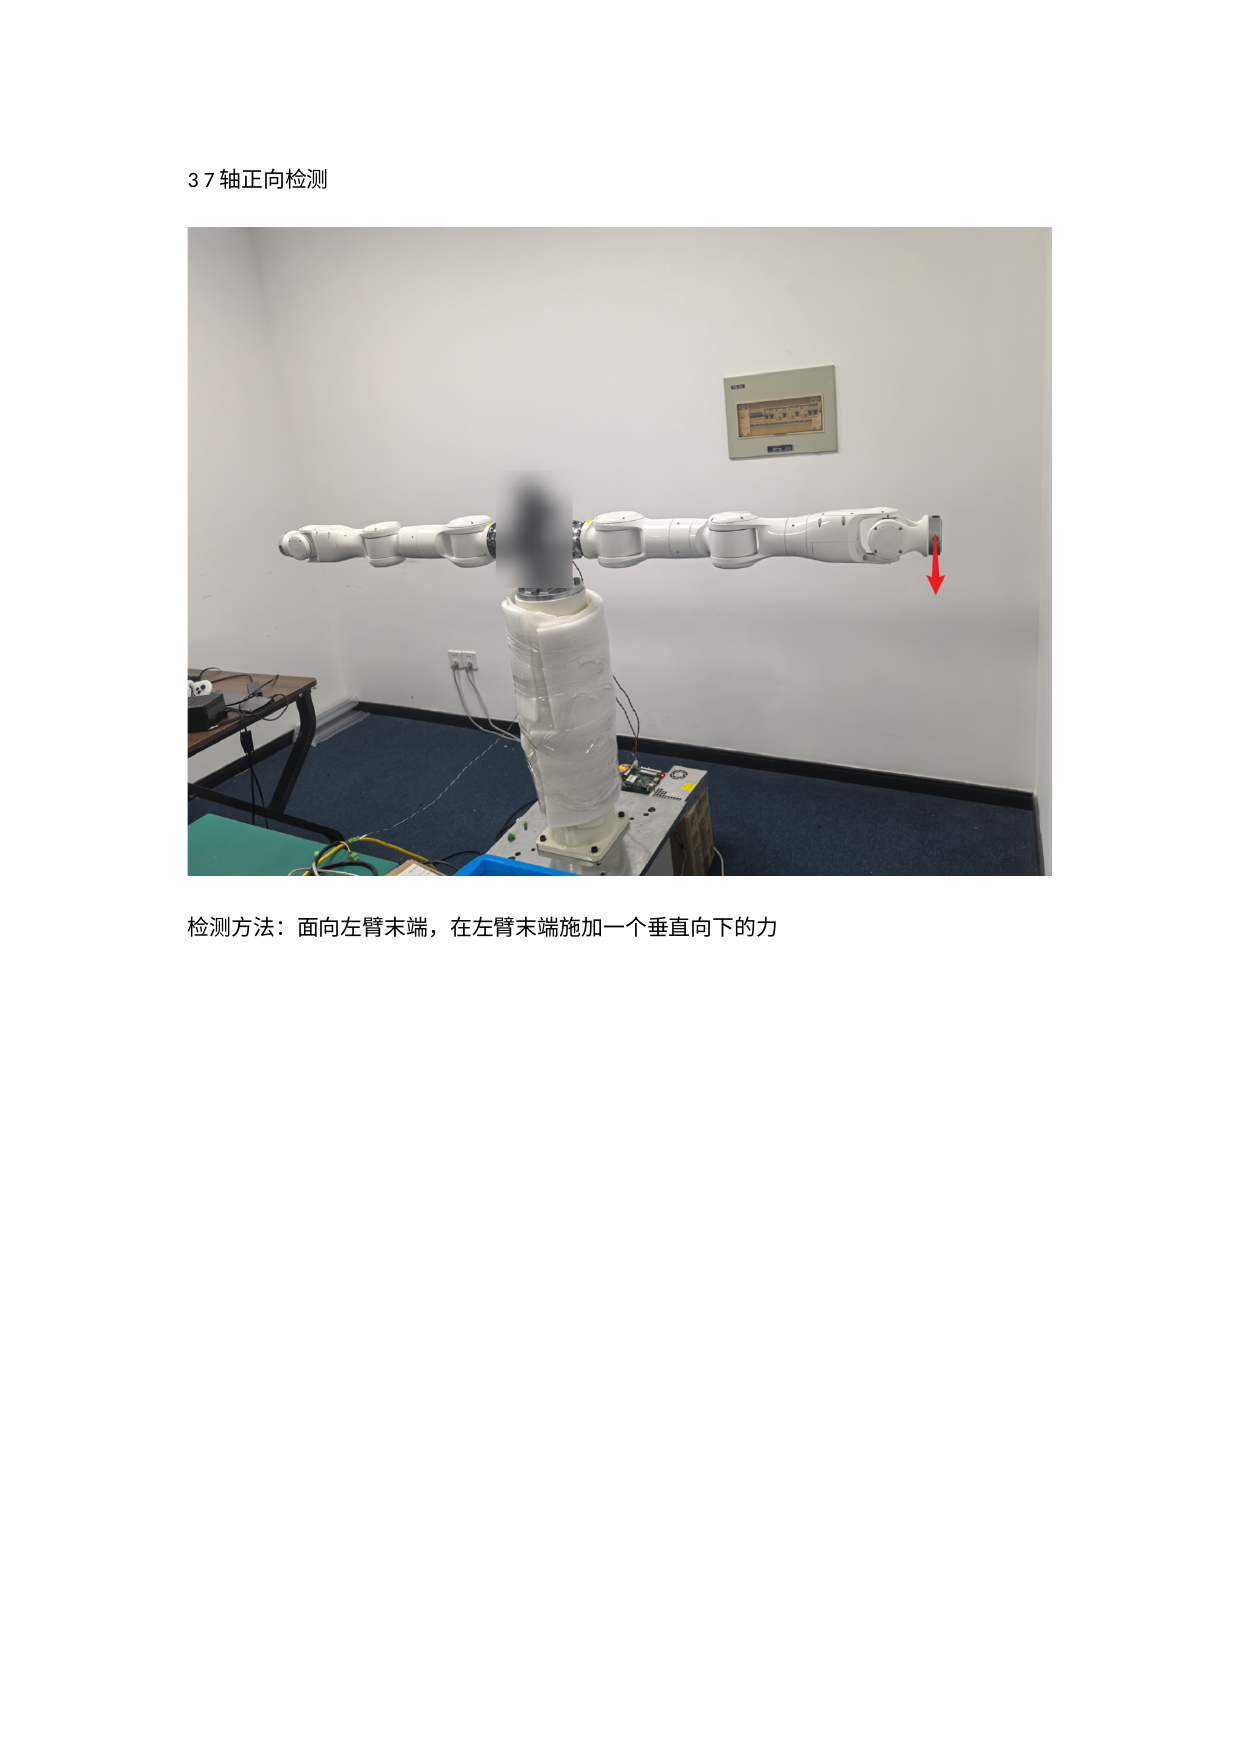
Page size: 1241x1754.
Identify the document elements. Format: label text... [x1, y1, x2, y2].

text 3 7轴正向检测 [187, 162, 1053, 194]
text 检测方法：面向左臂末端，在左臂末端施加一个垂直向下的力 [187, 909, 1053, 942]
picture [187, 227, 1053, 876]
